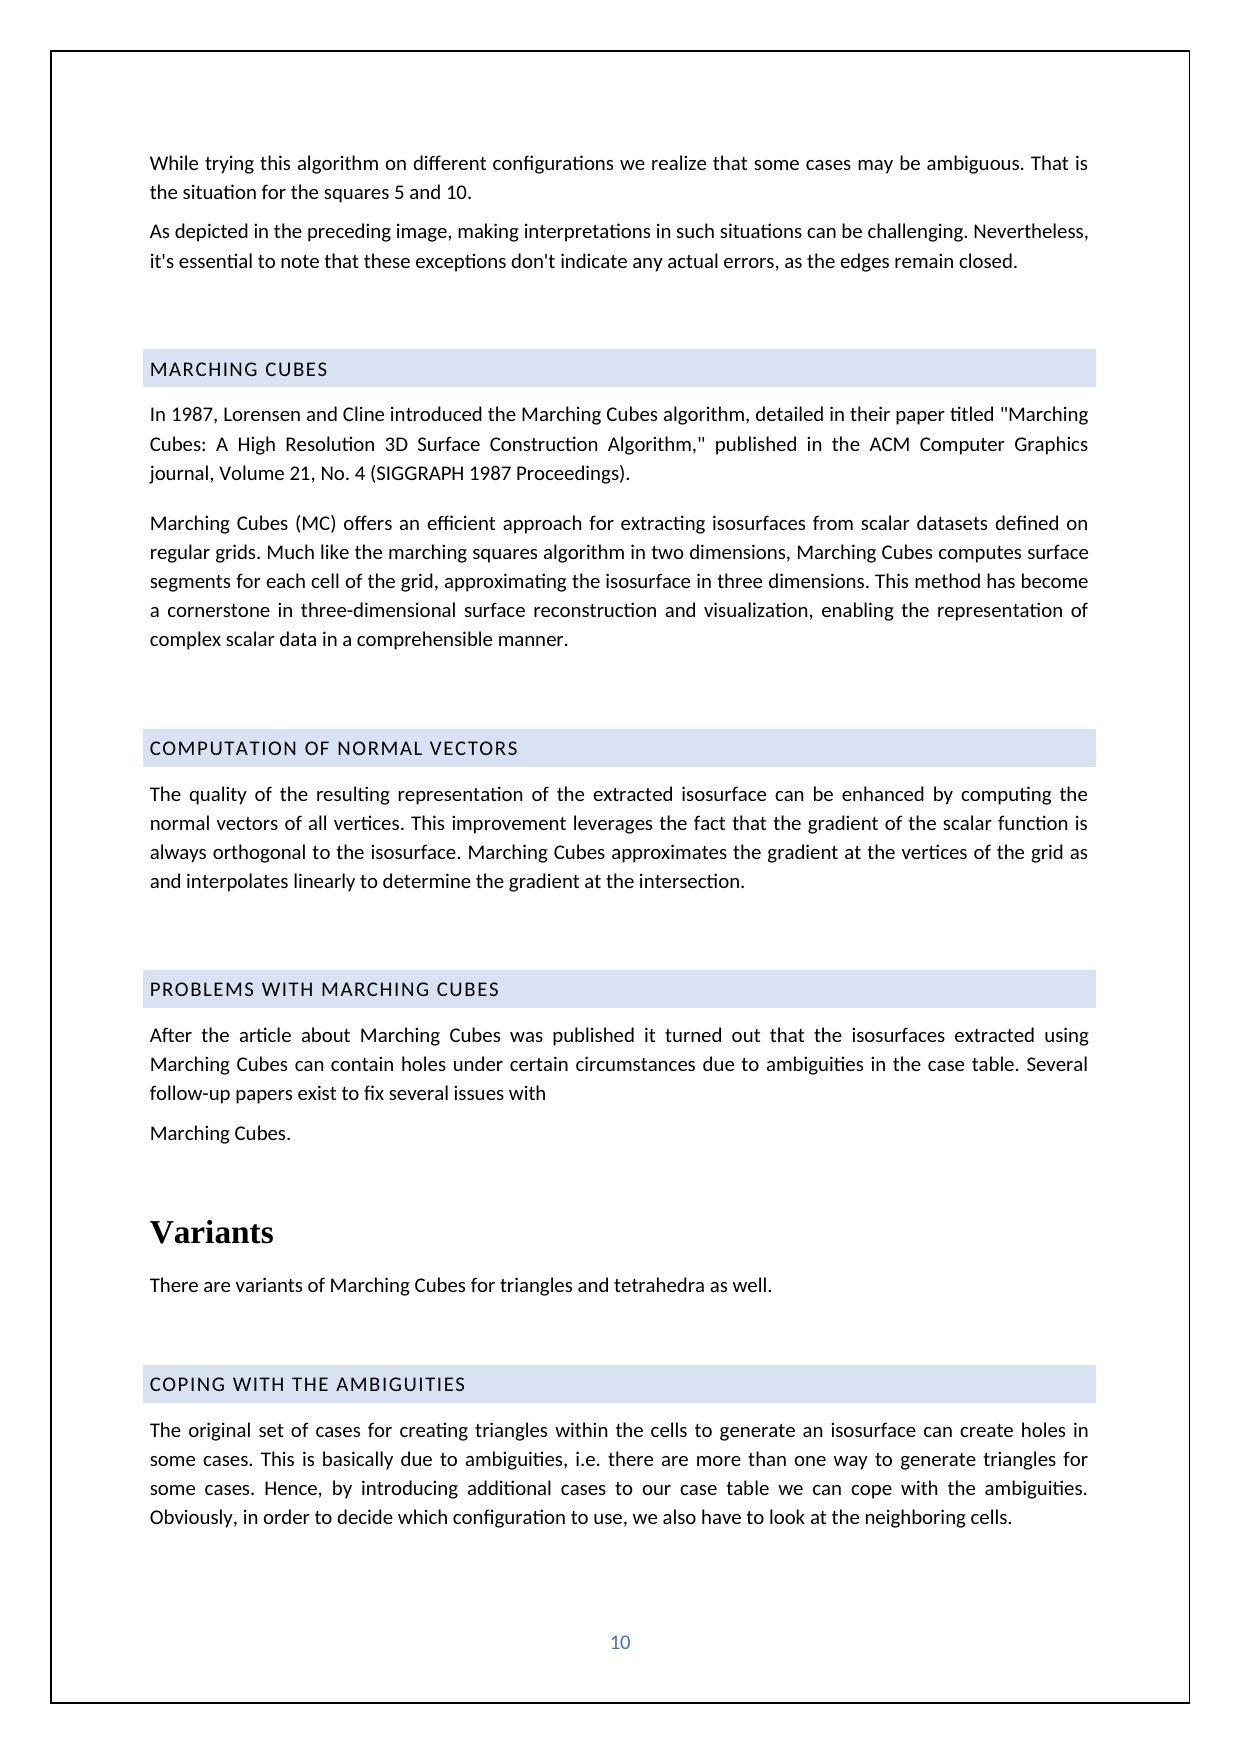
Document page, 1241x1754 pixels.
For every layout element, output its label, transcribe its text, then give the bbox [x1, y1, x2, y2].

text Marching Cubes (MC) offers an efficient approach for extracting isosurfaces from scalar datasets defined on regular grids. Much like the marching squares algorithm in two dimensions, Marching Cubes computes surface segments for each cell of the grid, approximating the isosurface in three dimensions. This method has become a cornerstone in three-dimensional surface reconstruction and visualization, enabling the representation of complex scalar data in a comprehensible manner. [149, 510, 1090, 652]
subtitle Coping with the Ambiguities [150, 1371, 1090, 1396]
subtitle Computation of normal vectors [150, 735, 1090, 760]
subtitle Marching Cubes [150, 356, 1090, 381]
text There are variants of Marching Cubes for triangles and tetrahedra as well. [149, 1272, 1090, 1297]
text As depicted in the preceding image, making interpretations in such situations can be challenging. Nevertheless, it's essential to note that these exceptions don't indicate any actual errors, as the edges remain closed. [149, 219, 1090, 273]
text In 1987, Lorensen and Cline introduced the Marching Cubes algorithm, detailed in their paper titled "Marching Cubes: A High Resolution 3D Surface Construction Algorithm," published in the ACM Computer Graphics journal, Volume 21, No. 4 (SIGGRAPH 1987 Proceedings). [149, 402, 1090, 485]
subtitle Problems with Marching Cubes [150, 976, 1090, 1002]
text The original set of cases for creating triangles within the cells to generate an isosurface can create holes in some cases. This is basically due to ambiguities, i.e. there are more than one way to generate triangles for some cases. Hence, by introducing additional cases to our case table we can cope with the ambiguities. Obviously, in order to decide which configuration to use, we also have to look at the neighboring cells. [149, 1417, 1090, 1530]
text Variants [149, 1212, 1090, 1251]
text While trying this algorithm on different configurations we realize that some cases may be ambiguous. That is the situation for the squares 5 and 10. [149, 150, 1090, 204]
text Marching Cubes. [149, 1120, 1090, 1145]
text The quality of the resulting representation of the extracted isosurface can be enhanced by computing the normal vectors of all vertices. This improvement leverages the fact that the gradient of the scalar function is always orthogonal to the isosurface. Marching Cubes approximates the gradient at the vertices of the grid as and interpolates linearly to determine the gradient at the intersection. [149, 781, 1090, 894]
text After the article about Marching Cubes was published it turned out that the isosurfaces extracted using Marching Cubes can contain holes under certain circumstances due to ambiguities in the case table. Several follow-up papers exist to fix several issues with [149, 1022, 1090, 1106]
